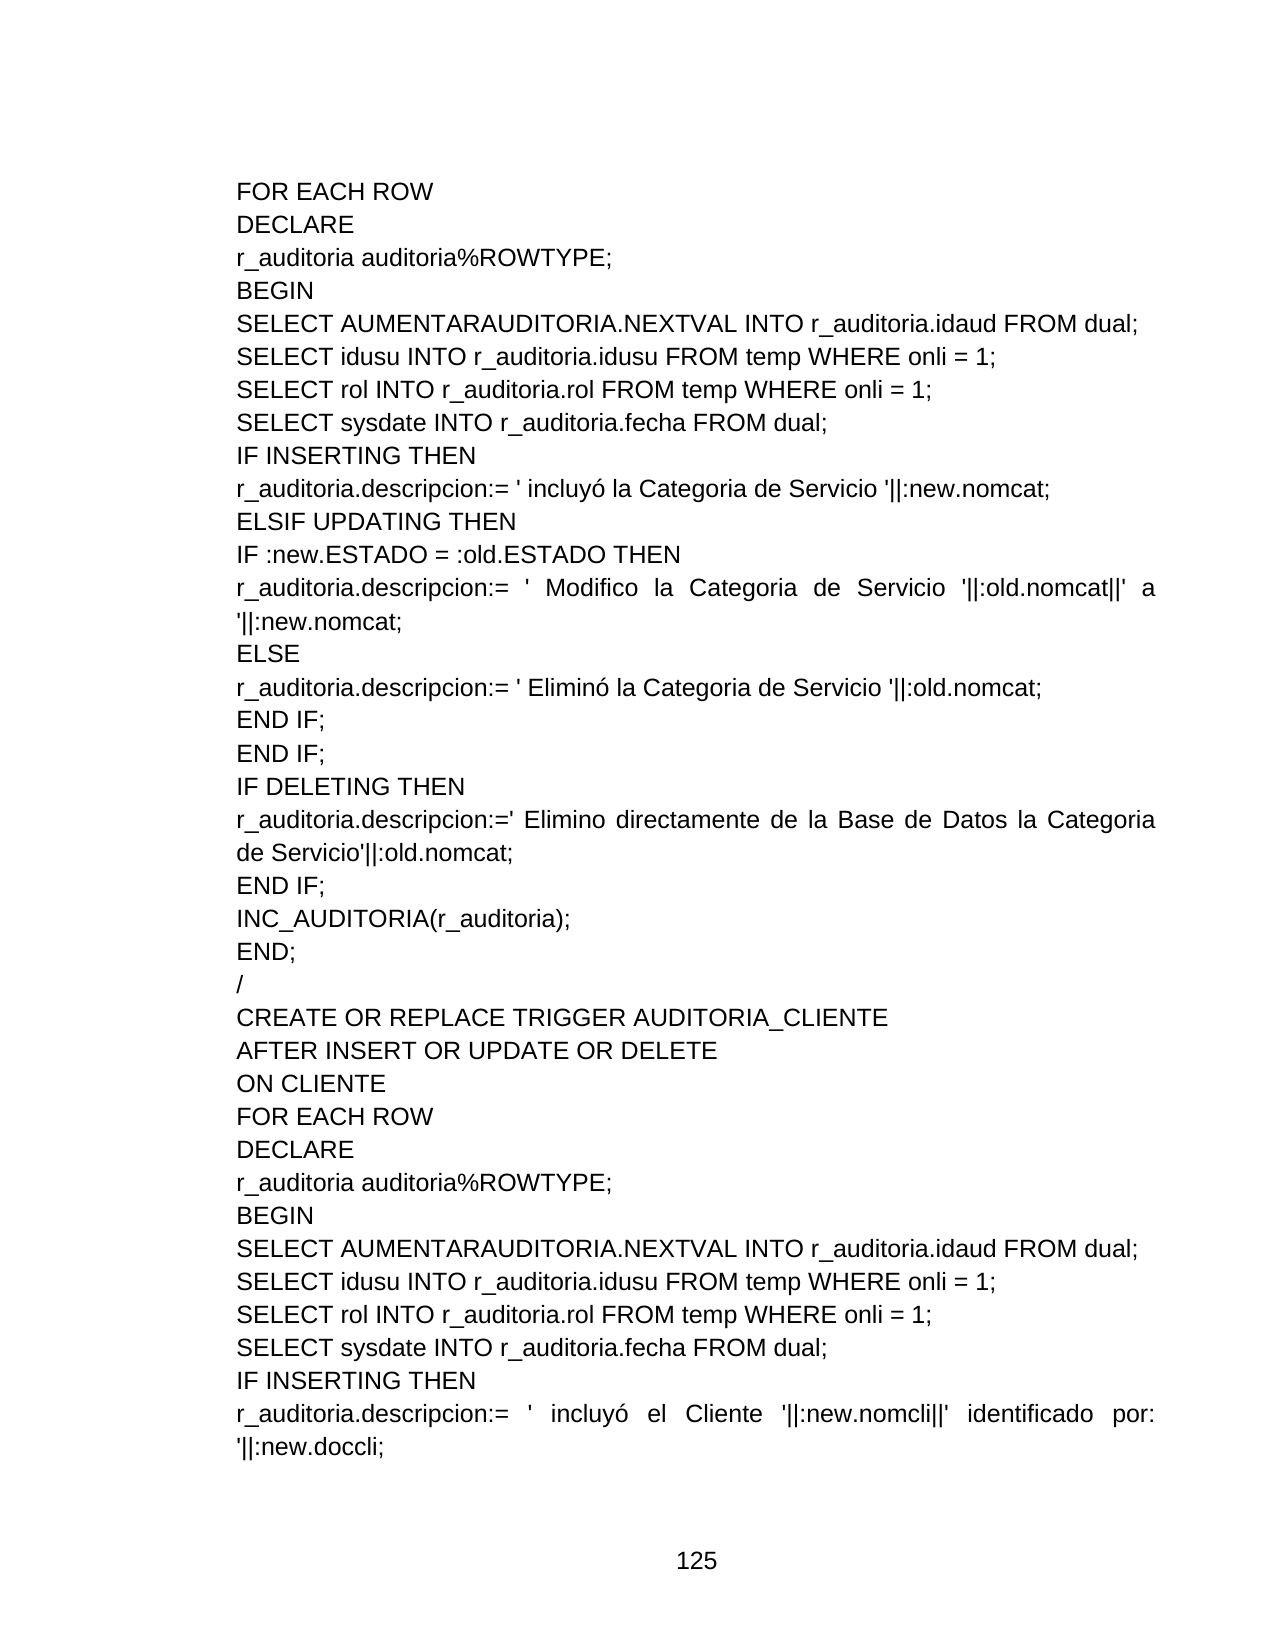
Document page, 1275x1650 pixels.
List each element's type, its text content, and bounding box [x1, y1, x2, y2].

text END; [236, 937, 1157, 965]
text SELECT AUMENTARAUDITORIA.NEXTVAL INTO r_auditoria.idaud FROM dual; [236, 309, 1157, 338]
text AFTER INSERT OR UPDATE OR DELETE [236, 1036, 1157, 1064]
text r_auditoria.descripcion:= ' incluyó el Cliente '||:new.nomcli||' identificado por: '||:new.doccli; [236, 1399, 1157, 1461]
text r_auditoria.descripcion:=' Elimino directamente de la Base de Datos la Categoria de Servicio'||:old.nomcat; [236, 804, 1157, 866]
text BEGIN [236, 276, 1157, 305]
text r_auditoria.descripcion:= ' incluyó la Categoria de Servicio '||:new.nomcat; [236, 474, 1157, 503]
text / [236, 970, 1157, 998]
text r_auditoria.descripcion:= ' Eliminó la Categoria de Servicio '||:old.nomcat; [236, 672, 1157, 701]
text IF INSERTING THEN [236, 441, 1157, 470]
text ELSE [236, 639, 1157, 668]
text FOR EACH ROW [236, 177, 1157, 206]
text IF :new.ESTADO = :old.ESTADO THEN [236, 540, 1157, 569]
text SELECT rol INTO r_auditoria.rol FROM temp WHERE onli = 1; [236, 1300, 1157, 1329]
text IF INSERTING THEN [236, 1366, 1157, 1395]
text IF DELETING THEN [236, 772, 1157, 800]
text DECLARE [236, 210, 1157, 239]
text SELECT sysdate INTO r_auditoria.fecha FROM dual; [236, 408, 1157, 437]
text ELSIF UPDATING THEN [236, 507, 1157, 536]
text r_auditoria.descripcion:= ' Modifico la Categoria de Servicio '||:old.nomcat||' a '||:new.nomcat; [236, 573, 1157, 635]
text SELECT rol INTO r_auditoria.rol FROM temp WHERE onli = 1; [236, 375, 1157, 404]
text END IF; [236, 871, 1157, 899]
text ON CLIENTE [236, 1069, 1157, 1097]
text INC_AUDITORIA(r_auditoria); [236, 904, 1157, 932]
text END IF; [236, 738, 1157, 767]
text SELECT AUMENTARAUDITORIA.NEXTVAL INTO r_auditoria.idaud FROM dual; [236, 1234, 1157, 1263]
text r_auditoria auditoria%ROWTYPE; [236, 1168, 1157, 1197]
text CREATE OR REPLACE TRIGGER AUDITORIA_CLIENTE [236, 1003, 1157, 1031]
text FOR EACH ROW [236, 1102, 1157, 1131]
text SELECT idusu INTO r_auditoria.idusu FROM temp WHERE onli = 1; [236, 342, 1157, 371]
text DECLARE [236, 1135, 1157, 1163]
text SELECT sysdate INTO r_auditoria.fecha FROM dual; [236, 1333, 1157, 1362]
text BEGIN [236, 1201, 1157, 1229]
text SELECT idusu INTO r_auditoria.idusu FROM temp WHERE onli = 1; [236, 1267, 1157, 1296]
text END IF; [236, 706, 1157, 734]
text r_auditoria auditoria%ROWTYPE; [236, 243, 1157, 272]
